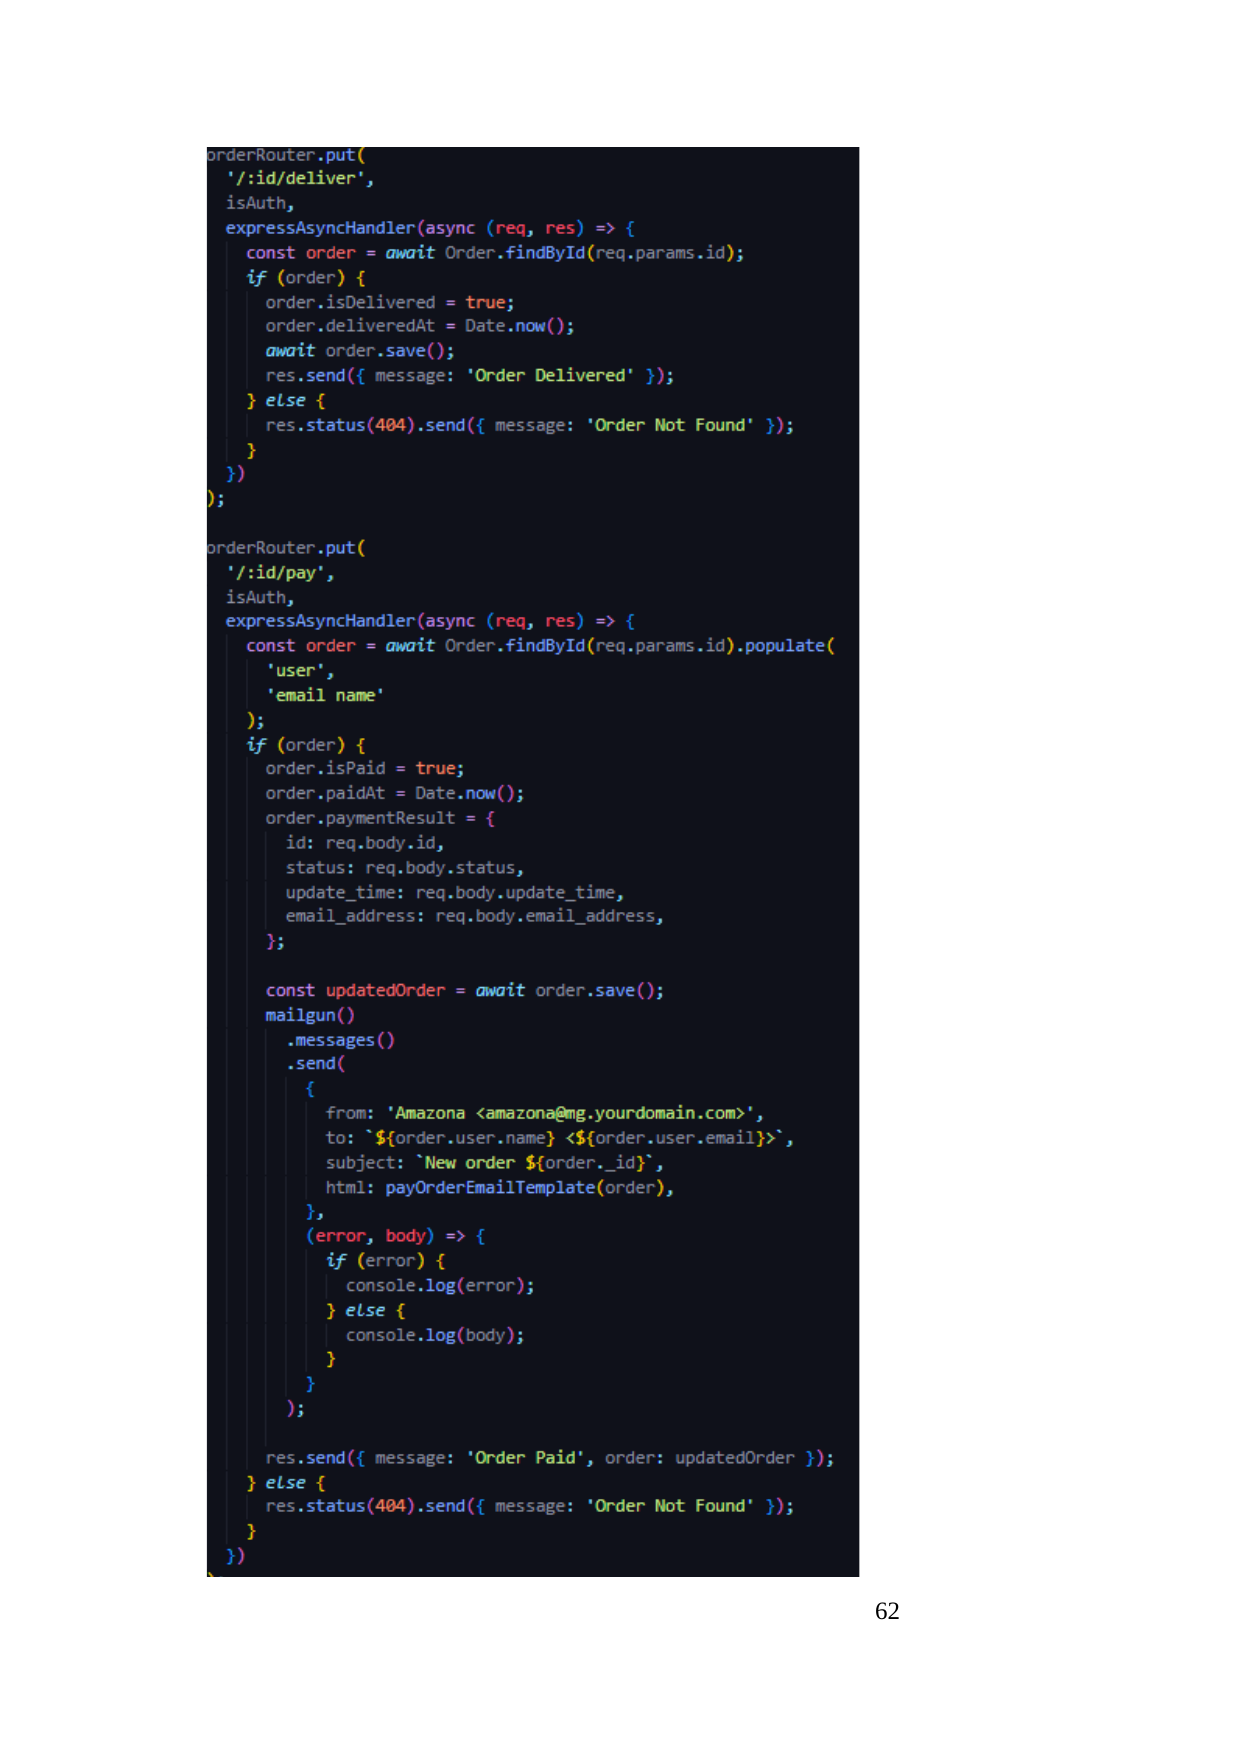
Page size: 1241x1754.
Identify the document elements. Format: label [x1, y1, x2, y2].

picture [206, 147, 860, 1577]
